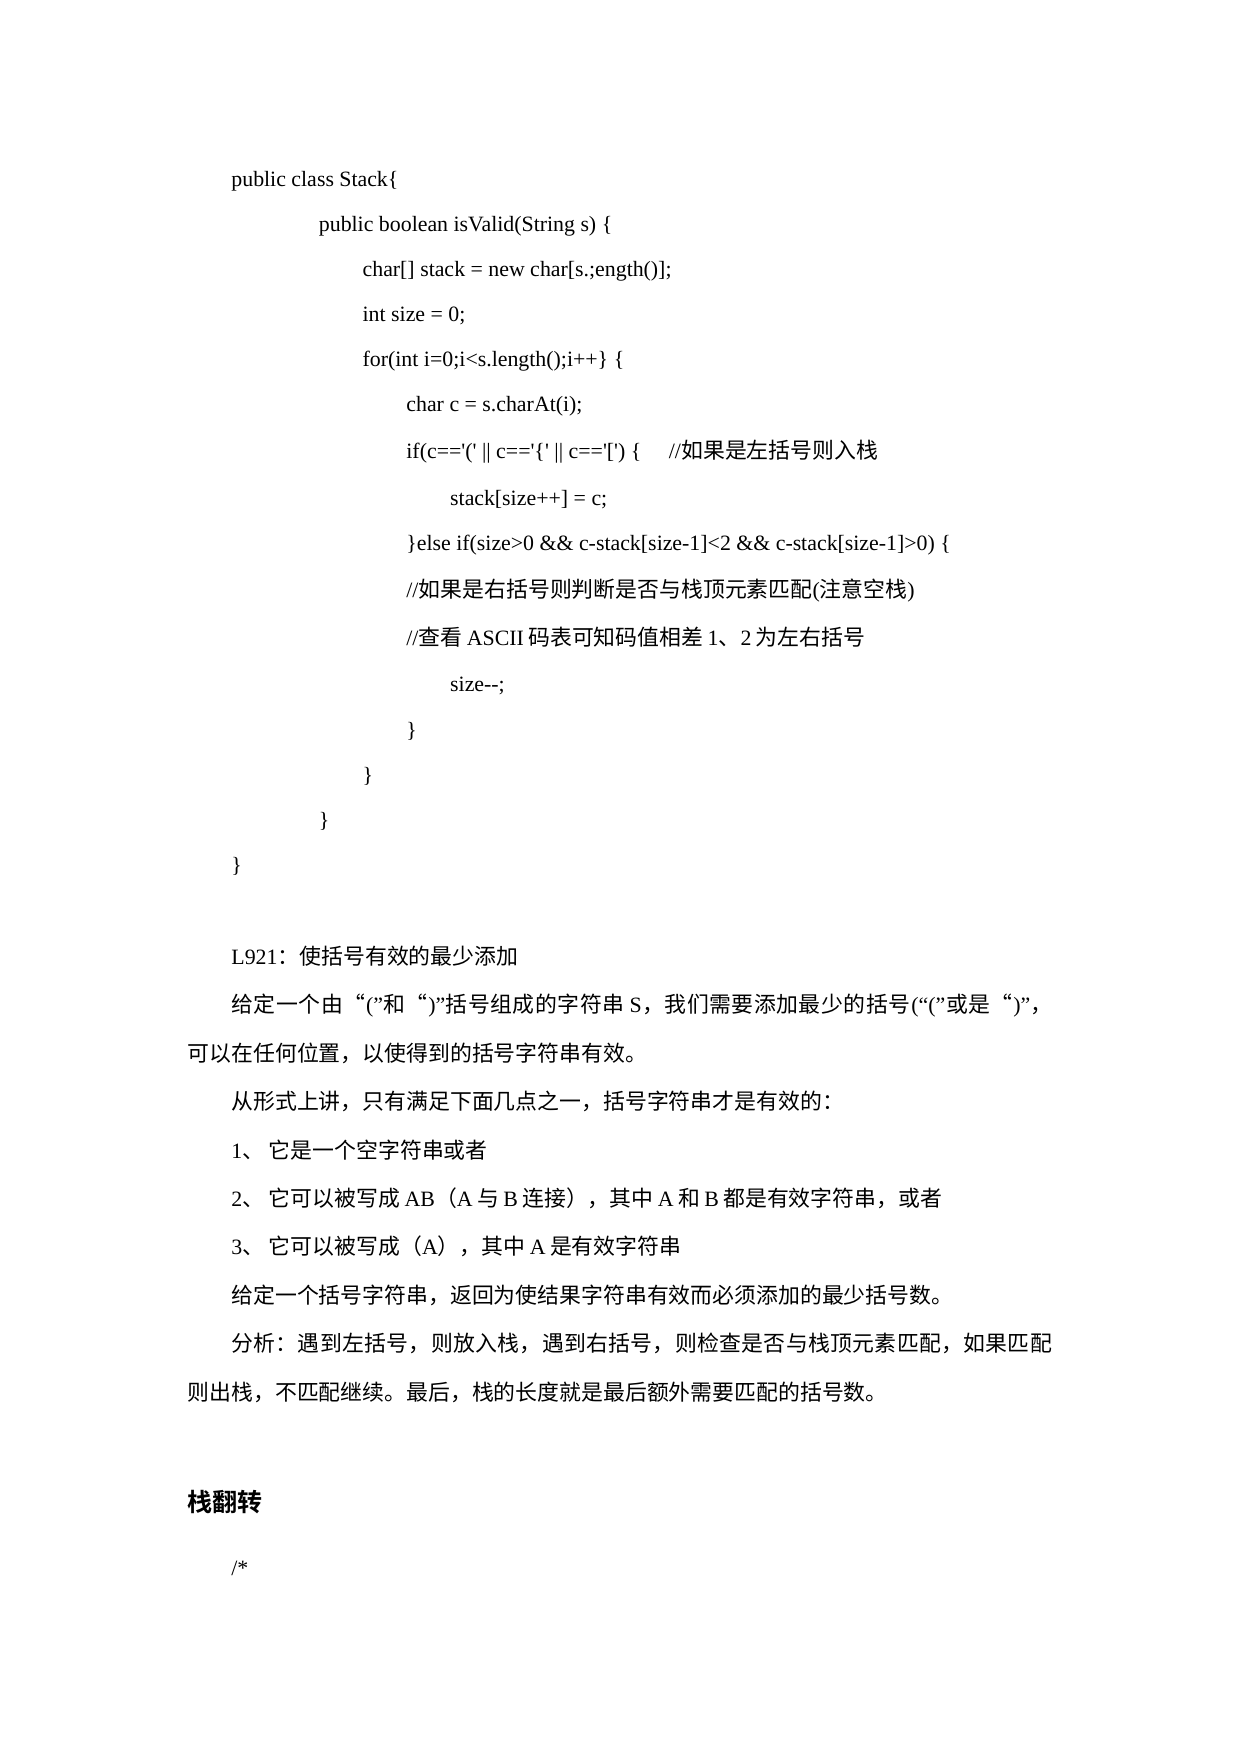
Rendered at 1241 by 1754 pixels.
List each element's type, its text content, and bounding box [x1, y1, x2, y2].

list 它是一个空字符串或者 [231, 1132, 1053, 1165]
text int size = 0; [231, 297, 1053, 330]
text 给定一个括号字符串，返回为使结果字符串有效而必须添加的最少括号数。 [231, 1277, 1053, 1310]
text /* [231, 1551, 1053, 1583]
text } [231, 848, 1053, 881]
subtitle 栈翻转 [187, 1468, 1053, 1533]
text 给定一个由“(”和“)”括号组成的字符串S，我们需要添加最少的括号(“(”或是“)”，可以在任何位置，以使得到的括号字符串有效。 [187, 987, 1053, 1068]
list 它可以被写成AB（A与B连接），其中A和B都是有效字符串，或者 [231, 1181, 1053, 1213]
text stack[size++] = c; [231, 481, 1053, 513]
text } [231, 713, 1053, 745]
text 从形式上讲，只有满足下面几点之一，括号字符串才是有效的： [187, 1084, 1053, 1116]
text public boolean isValid(String s) { [231, 207, 1053, 239]
text L921：使括号有效的最少添加 [231, 938, 1053, 971]
text size--; [231, 668, 1053, 700]
text } [231, 758, 1053, 791]
text }else if(size>0 && c-stack[size-1]<2 && c-stack[size-1]>0) { [231, 526, 1053, 558]
text } [231, 803, 1053, 836]
text char[] stack = new char[s.;ength()]; [231, 252, 1053, 285]
list 它可以被写成（A），其中A是有效字符串 [231, 1229, 1053, 1261]
text char c = s.charAt(i); [231, 387, 1053, 420]
text //查看ASCII码表可知码值相差1、2为左右括号 [362, 619, 1053, 652]
text //如果是右括号则判断是否与栈顶元素匹配(注意空栈) [362, 571, 1053, 604]
text if(c=='(' || c=='{' || c=='[') { //如果是左括号则入栈 [231, 433, 1053, 465]
text for(int i=0;i<s.length();i++} { [231, 342, 1053, 375]
text 分析：遇到左括号，则放入栈，遇到右括号，则检查是否与栈顶元素匹配，如果匹配则出栈，不匹配继续。最后，栈的长度就是最后额外需要匹配的括号数。 [187, 1326, 1053, 1407]
text public class Stack{ [231, 162, 1053, 194]
